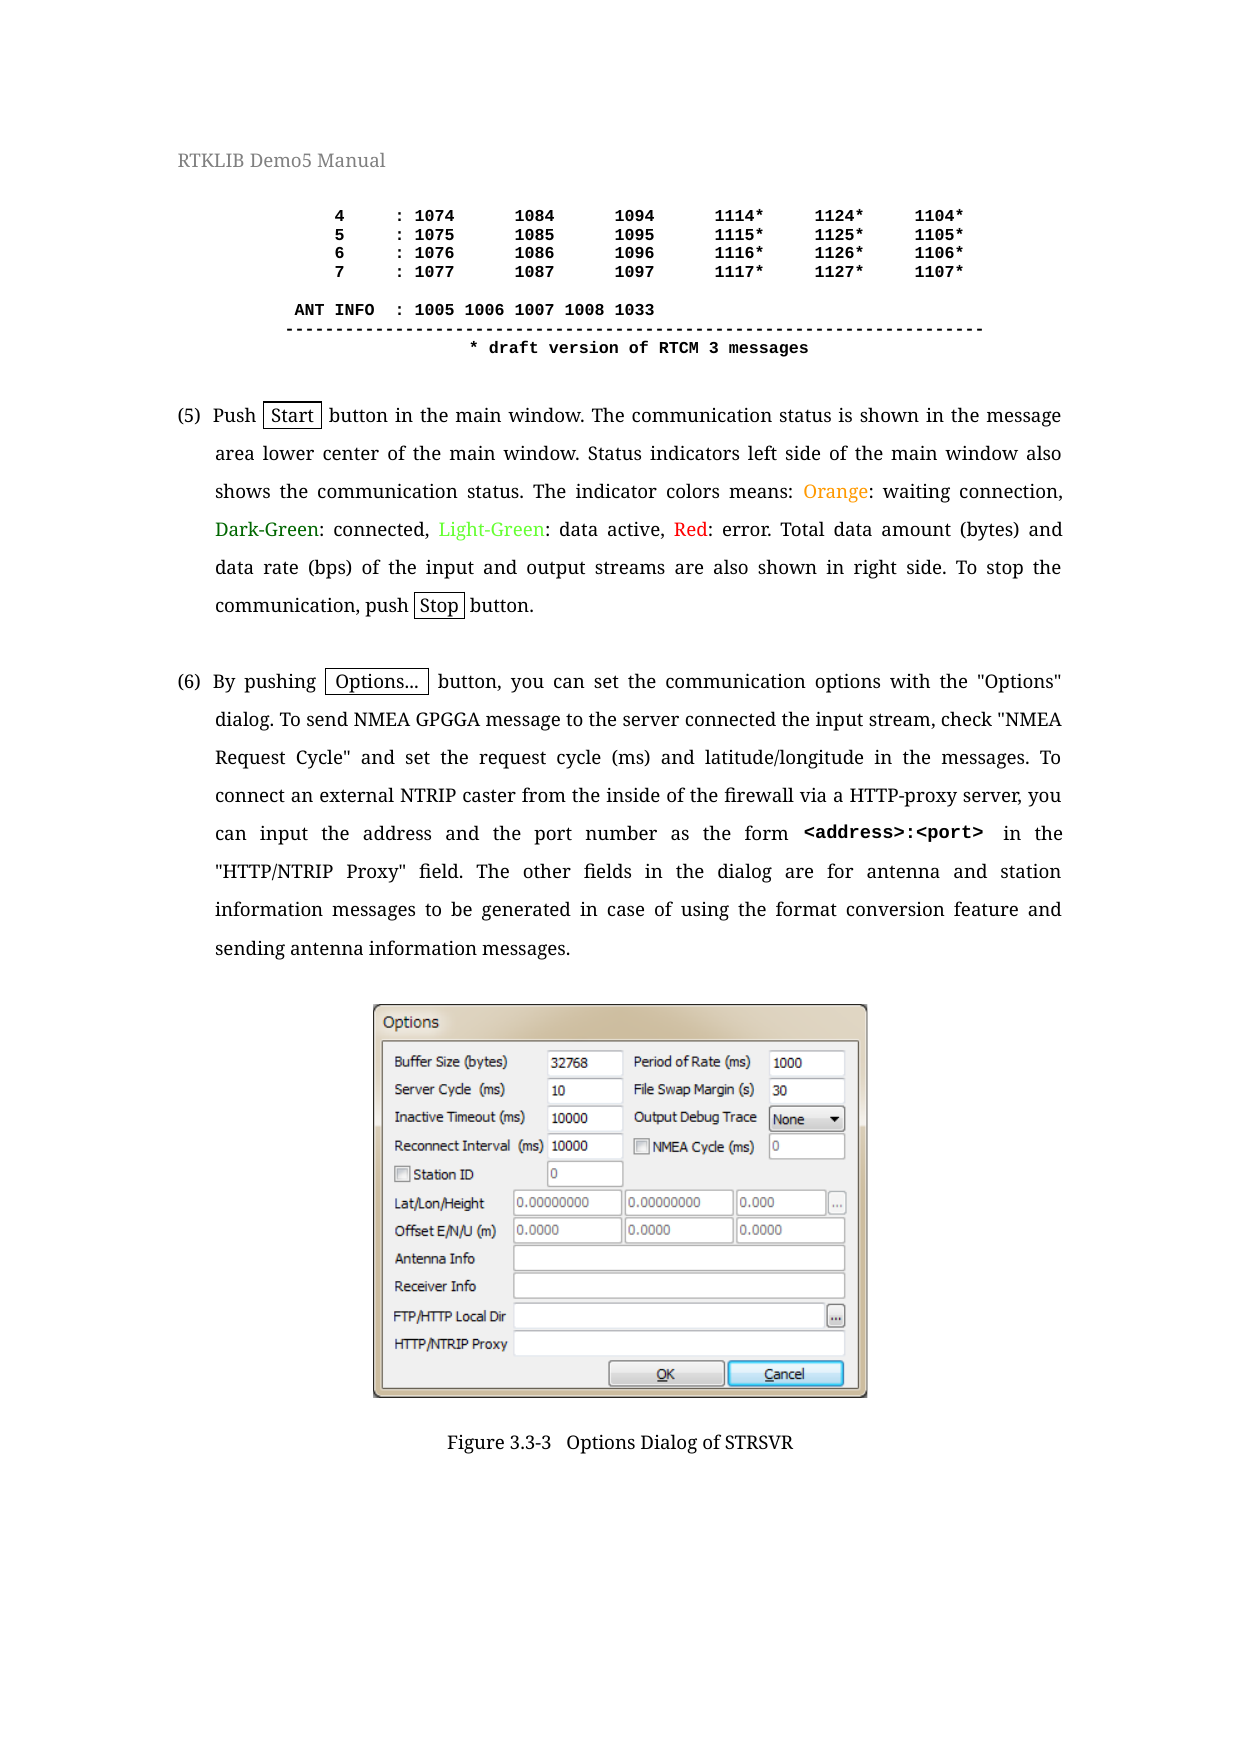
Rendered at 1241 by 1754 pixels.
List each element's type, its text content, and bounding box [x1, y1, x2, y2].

text ANT INFO : 1005 1006 1007 1008 1033 [214, 302, 1063, 321]
text ---------------------------------------------------------------------- [214, 321, 1063, 339]
text 6 : 1076 1086 1096 1116* 1126* 1106* [214, 245, 1063, 264]
text 4 : 1074 1084 1094 1114* 1124* 1104* [214, 207, 1063, 226]
text 7 : 1077 1087 1097 1117* 1127* 1107* [214, 264, 1063, 283]
list Push Start button in the main window. The communication status is shown in the message area lower center of the main window. Status indicators left side of the main window also shows the communication status. The indicator colors means: Orange: waiting connection, Dark-Green: connected, Light-Green: data active, Red: error. Total data amount (bytes) and data rate (bps) of the input and output streams are also shown in right side. To stop the communication, push Stop button. [177, 396, 1063, 624]
list By pushing Options... button, you can set the communication options with the "Options" dialog. To send NMEA GPGGA message to the server connected the input stream, check "NMEA Request Cycle" and set the request cycle (ms) and latitude/longitude in the messages. To connect an external NTRIP caster from the inside of the firewall via a HTTP-proxy server, you can input the address and the port number as the form <address>:<port> in the "HTTP/NTRIP Proxy" field. The other fields in the dialog are for antenna and station information messages to be generated in case of using the format conversion feature and sending antenna information messages. [177, 662, 1063, 967]
text Figure 3.3-3 Options Dialog of STRSVR [177, 1423, 1063, 1461]
text * draft version of RTCM 3 messages [214, 339, 1063, 358]
picture [373, 1004, 868, 1398]
text 5 : 1075 1085 1095 1115* 1125* 1105* [214, 226, 1063, 245]
